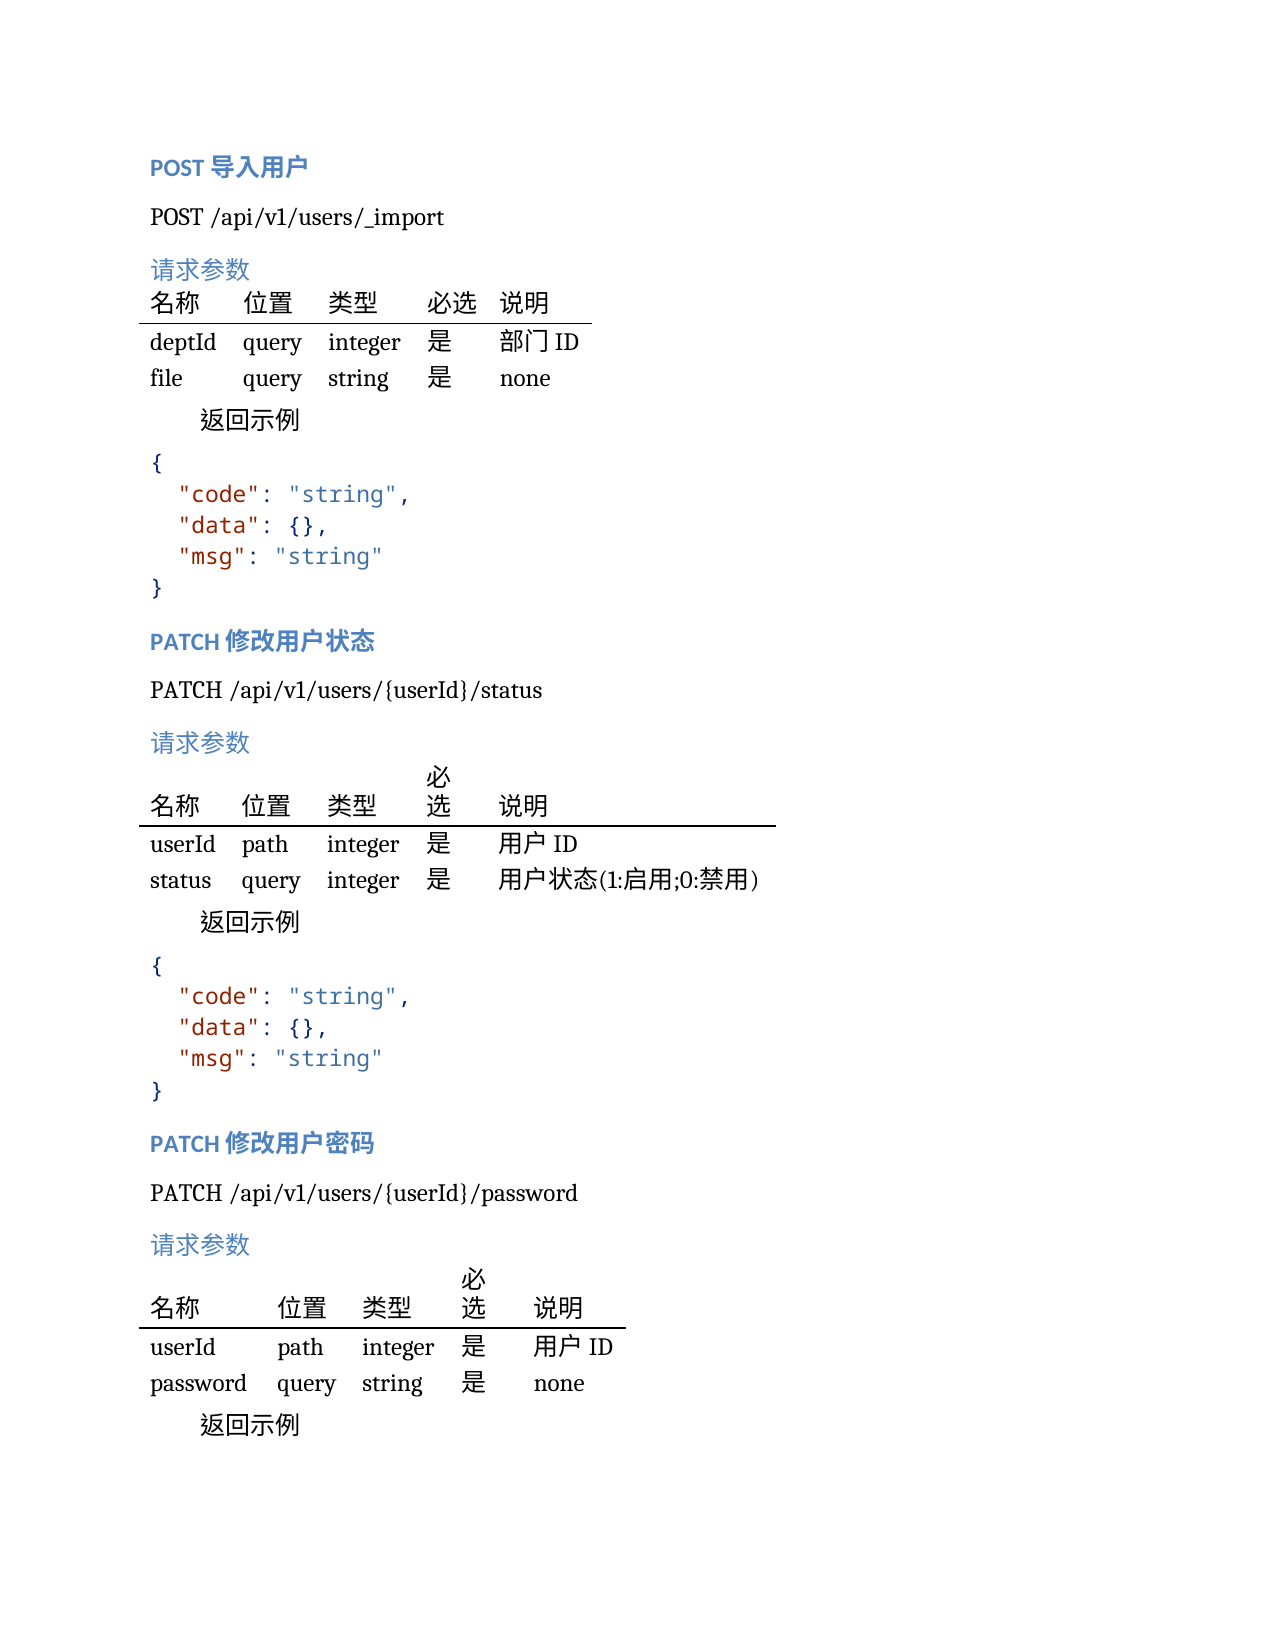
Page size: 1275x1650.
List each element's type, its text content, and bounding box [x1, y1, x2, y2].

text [150, 446, 1125, 603]
text 返回示例 [200, 909, 1075, 938]
text { "code": "string", "data": {}, "msg": "string" } [150, 948, 1125, 1105]
text POST /api/v1/users/_import [150, 203, 1125, 232]
table_header 类型 [316, 760, 414, 825]
table_cell integer [316, 863, 414, 899]
table_cell 用户ID [487, 827, 776, 863]
subtitle 请求参数 [150, 726, 1125, 760]
table_header 必选 [415, 760, 487, 825]
table_header 位置 [232, 286, 317, 323]
table_cell query [232, 361, 317, 397]
table_cell 用户ID [522, 1329, 626, 1365]
table_cell 是 [416, 324, 488, 361]
table_cell query [266, 1365, 351, 1401]
text 返回示例 [200, 407, 1075, 436]
table_cell 是 [450, 1329, 522, 1365]
table_cell path [230, 827, 316, 863]
table_header 说明 [487, 760, 776, 825]
table_cell password [139, 1365, 266, 1401]
table_cell 是 [415, 863, 487, 899]
subtitle POST 导入用户 [150, 150, 1125, 184]
table_cell 部门ID [488, 324, 592, 361]
table_cell integer [316, 827, 414, 863]
subtitle PATCH 修改用户状态 [150, 623, 1125, 657]
text 返回示例 [200, 1412, 1075, 1440]
table_cell 是 [416, 361, 488, 397]
table_cell none [488, 361, 592, 397]
table_header 说明 [488, 286, 592, 323]
table_cell none [522, 1365, 626, 1401]
table_header 位置 [230, 760, 316, 825]
table_header 类型 [351, 1262, 450, 1327]
table_cell 用户状态(1:启用;0:禁用) [487, 863, 776, 899]
table_header 位置 [266, 1262, 351, 1327]
table_cell file [139, 361, 232, 397]
table_cell userId [139, 827, 230, 863]
table_cell userId [139, 1329, 266, 1365]
table_cell status [139, 863, 230, 899]
table_cell query [232, 324, 317, 361]
subtitle 请求参数 [150, 1228, 1125, 1262]
table_cell query [230, 863, 316, 899]
table_header 类型 [317, 286, 416, 323]
table_header 说明 [522, 1262, 626, 1327]
table_header 必选 [416, 286, 488, 323]
table_header 必选 [450, 1262, 522, 1327]
table_header 名称 [139, 1262, 266, 1327]
table_cell integer [317, 324, 416, 361]
table_cell path [266, 1329, 351, 1365]
subtitle PATCH 修改用户密码 [150, 1126, 1125, 1160]
table_cell 是 [450, 1365, 522, 1401]
table_header 名称 [139, 760, 230, 825]
table_cell 是 [415, 827, 487, 863]
table_header 名称 [139, 286, 232, 323]
table_cell string [351, 1365, 450, 1401]
table_cell integer [351, 1329, 450, 1365]
table_cell string [317, 361, 416, 397]
table_cell deptId [139, 324, 232, 361]
text PATCH /api/v1/users/{userId}/status [150, 676, 1125, 705]
subtitle 请求参数 [150, 252, 1125, 286]
text PATCH /api/v1/users/{userId}/password [150, 1178, 1125, 1207]
